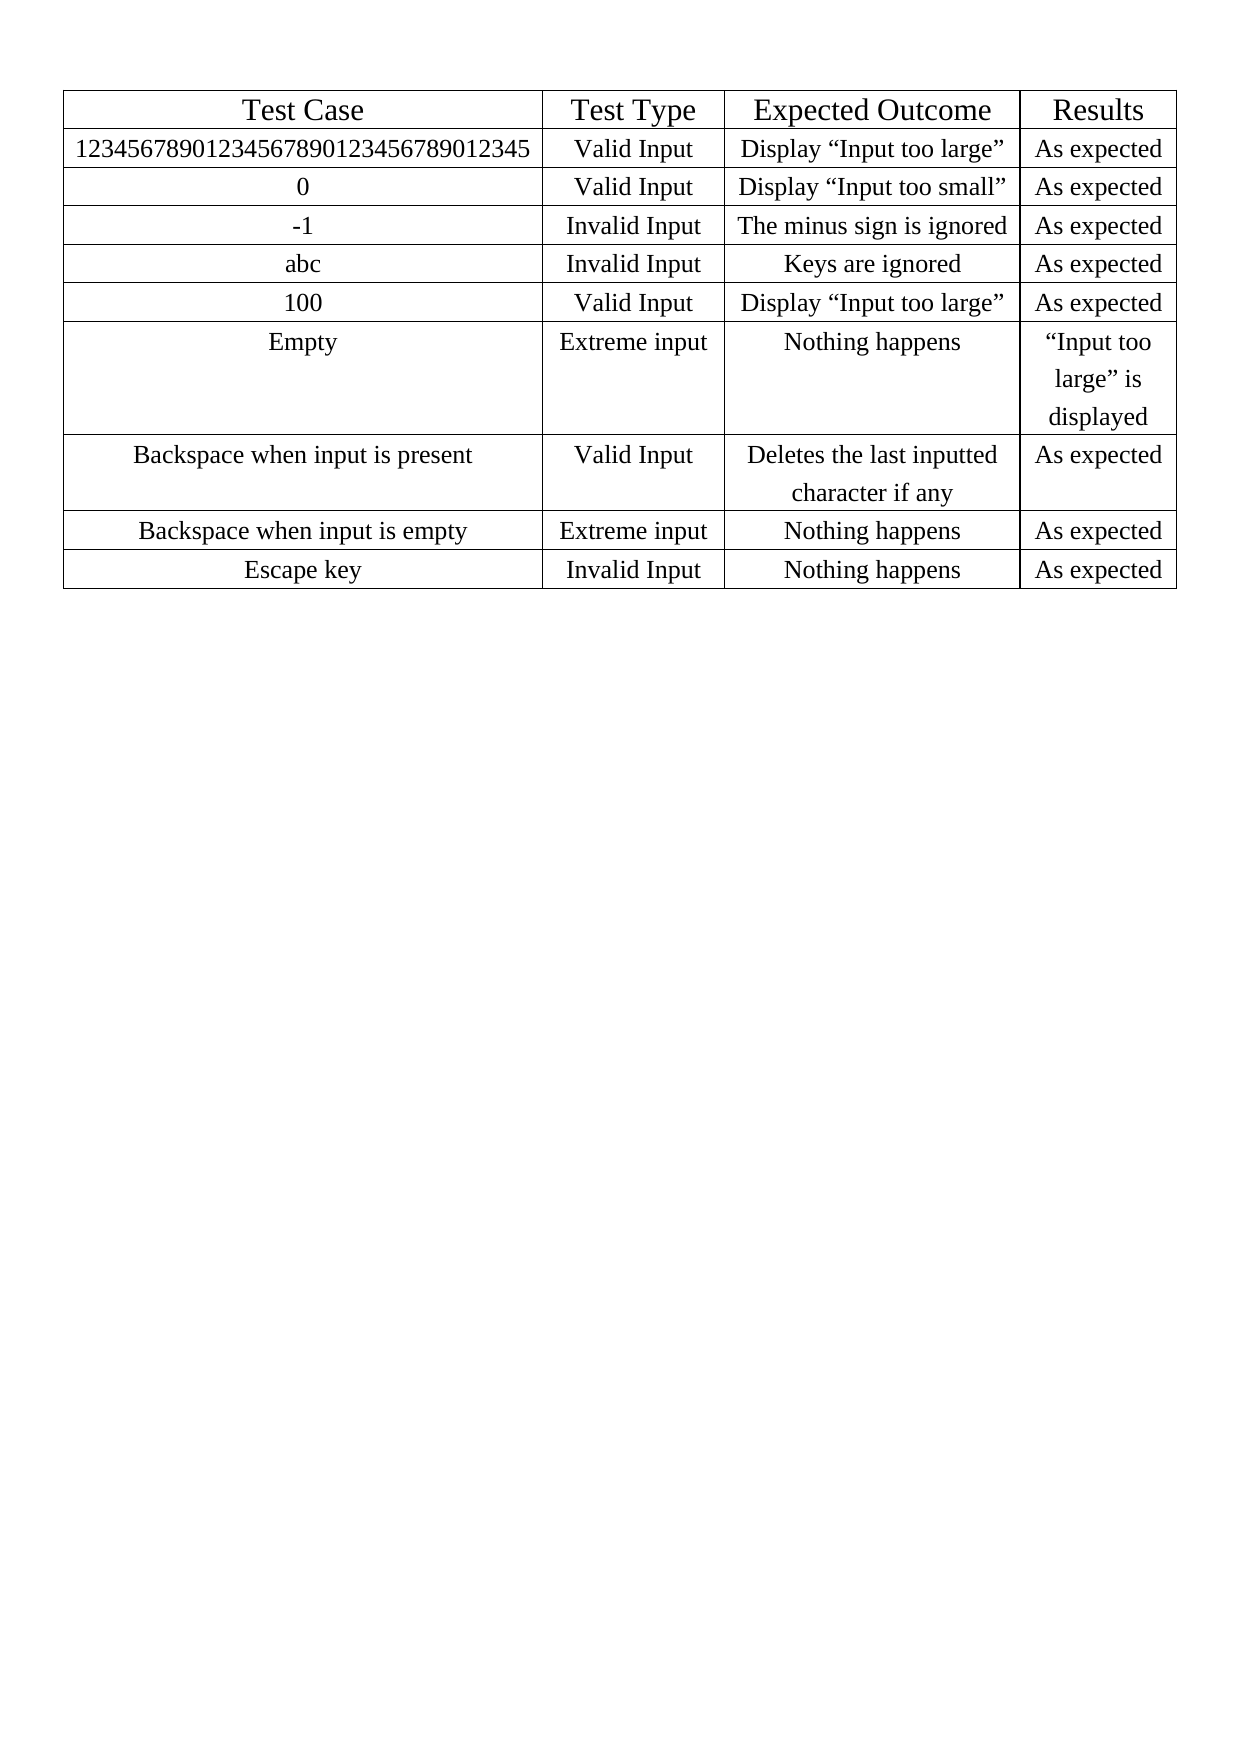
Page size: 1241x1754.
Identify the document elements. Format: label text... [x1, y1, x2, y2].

table_cell As expected [1021, 435, 1176, 510]
table_cell Extreme input [543, 322, 724, 434]
table_cell Nothing happens [725, 322, 1019, 434]
table_cell Backspace when input is present [64, 435, 542, 510]
table_cell Nothing happens [725, 511, 1019, 549]
table_cell Display “Input too large” [725, 129, 1019, 167]
table_cell The minus sign is ignored [725, 206, 1019, 244]
table_cell “Input too large” is displayed [1021, 322, 1176, 434]
table_cell 100 [64, 283, 542, 321]
table_cell Escape key [64, 550, 542, 587]
table_cell Nothing happens [725, 550, 1019, 587]
table_cell As expected [1021, 550, 1176, 587]
table_cell Valid Input [543, 435, 724, 510]
table_header Expected Outcome [725, 91, 1019, 128]
table_cell Invalid Input [543, 206, 724, 244]
table_header Test Case [64, 91, 542, 128]
table_cell Display “Input too small” [725, 168, 1019, 205]
table_cell -1 [64, 206, 542, 244]
table_cell Empty [64, 322, 542, 434]
table_cell As expected [1021, 511, 1176, 549]
table_cell As expected [1021, 283, 1176, 321]
table_cell As expected [1021, 245, 1176, 282]
table_cell Keys are ignored [725, 245, 1019, 282]
table_cell Deletes the last inputted character if any [725, 435, 1019, 510]
table_cell Extreme input [543, 511, 724, 549]
table_header Test Type [543, 91, 724, 128]
table_cell Backspace when input is empty [64, 511, 542, 549]
table_cell As expected [1021, 206, 1176, 244]
table_cell Valid Input [543, 168, 724, 205]
table_cell 12345678901234567890123456789012345 [64, 129, 542, 167]
table_header Results [1021, 91, 1176, 128]
table_cell Invalid Input [543, 245, 724, 282]
table_cell abc [64, 245, 542, 282]
table_cell 0 [64, 168, 542, 205]
table_cell As expected [1021, 129, 1176, 167]
table_cell Valid Input [543, 283, 724, 321]
table_cell Invalid Input [543, 550, 724, 587]
table_cell Valid Input [543, 129, 724, 167]
table_cell As expected [1021, 168, 1176, 205]
table_cell Display “Input too large” [725, 283, 1019, 321]
